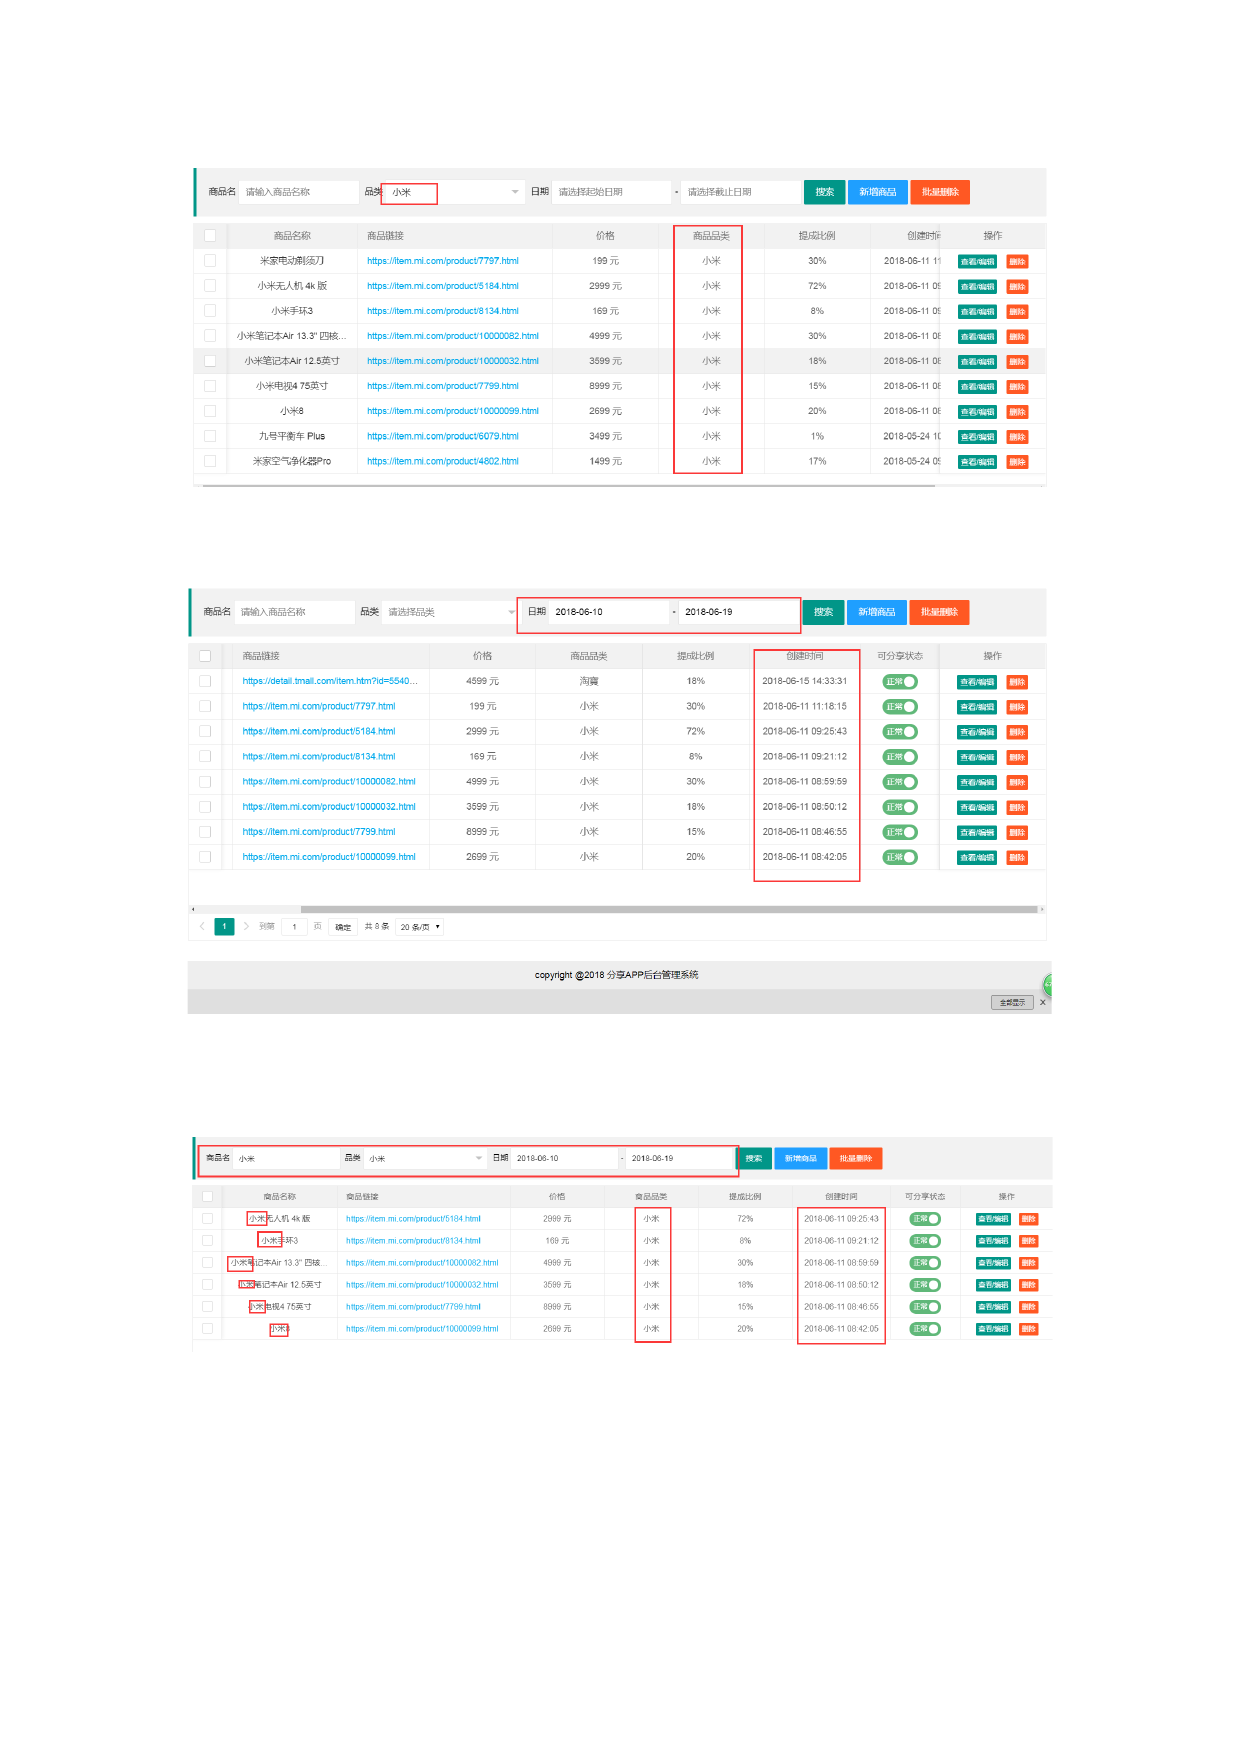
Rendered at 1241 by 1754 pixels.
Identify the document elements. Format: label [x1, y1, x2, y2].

picture [187, 582, 1052, 1014]
picture [187, 162, 1052, 487]
picture [187, 1132, 1053, 1352]
